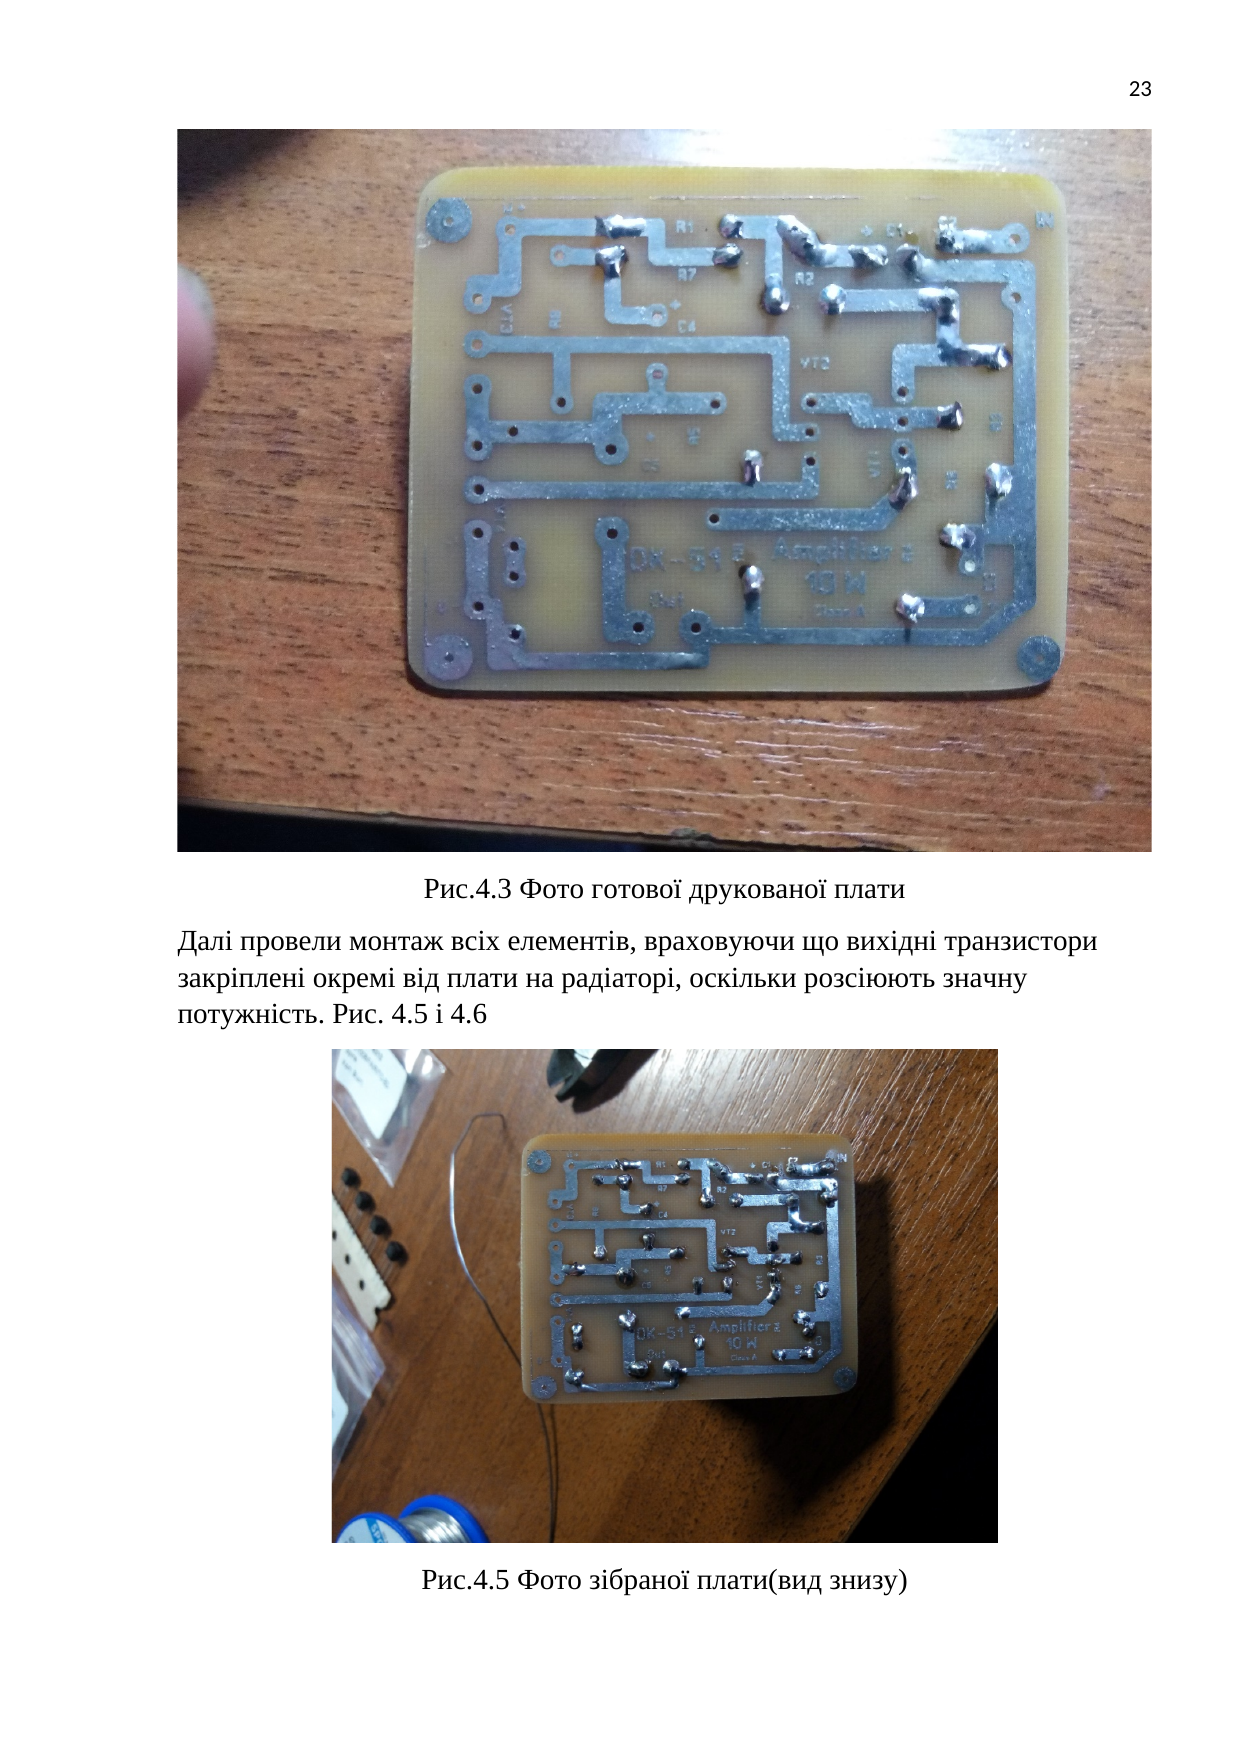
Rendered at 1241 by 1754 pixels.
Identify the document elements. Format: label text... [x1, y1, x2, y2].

text Рис.4.5 Фото зібраної плати(вид знизу) [177, 1562, 1152, 1596]
text Рис.4.3 Фото готової друкованої плати [177, 871, 1152, 904]
picture [177, 129, 1152, 852]
text Далі провели монтаж всіх елементів, враховуючи що вихідні транзистори закріплені окремі від плати на радіаторі, оскільки розсіюють значну потужність. Рис. 4.5 і 4.6 [177, 923, 1152, 1029]
picture [332, 1049, 997, 1543]
